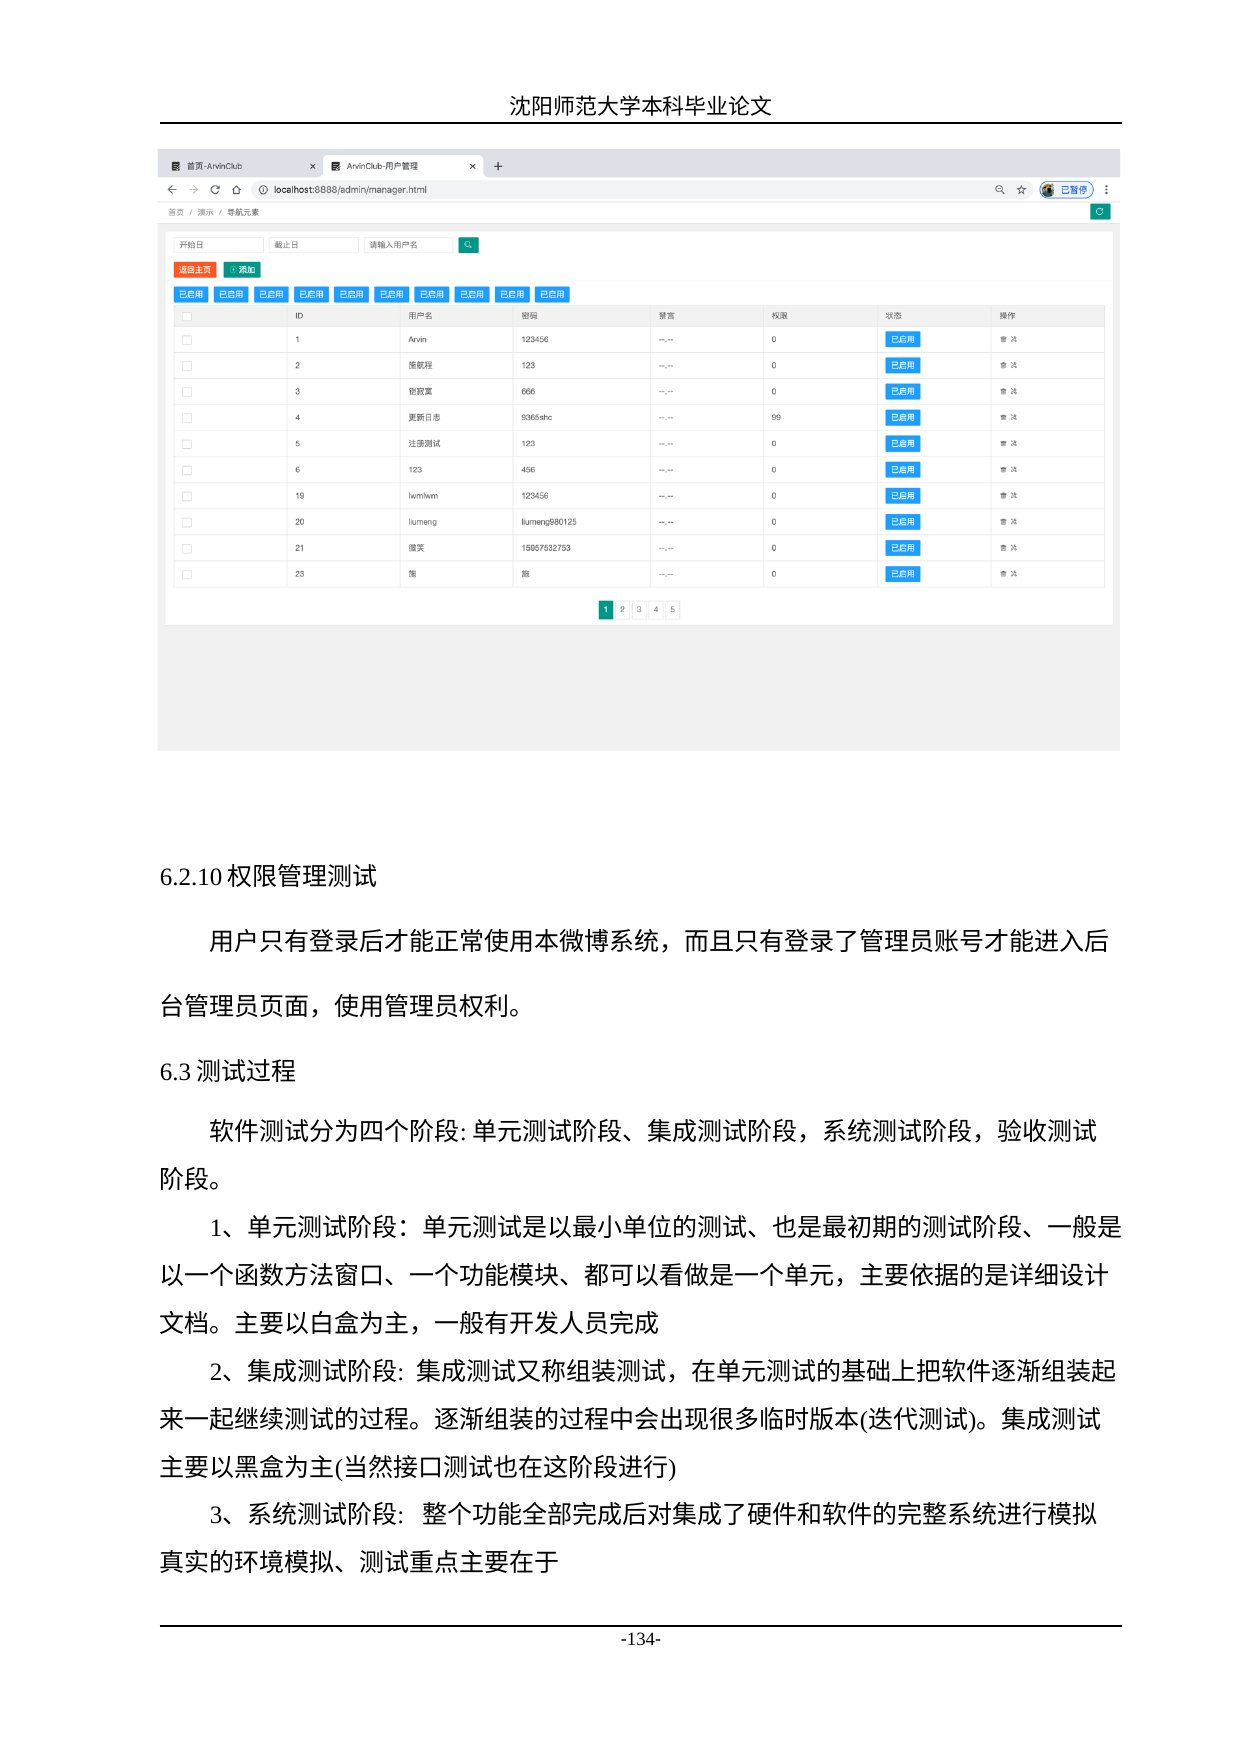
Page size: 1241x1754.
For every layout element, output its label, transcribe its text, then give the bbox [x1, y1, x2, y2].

text 1、单元测试阶段：单元测试是以最小单位的测试、也是最初期的测试阶段、一般是以一个函数方法窗口、一个功能模块、都可以看做是一个单元，主要依据的是详细设计文档。主要以白盒为主，一般有开发人员完成 [159, 1198, 1122, 1342]
text 软件测试分为四个阶段: 单元测试阶段、集成测试阶段，系统测试阶段，验收测试阶段。 [159, 1102, 1122, 1198]
picture [157, 149, 1121, 751]
text 用户只有登录后才能正常使用本微博系统，而且只有登录了管理员账号才能进入后台管理员页面，使用管理员权利。 [159, 907, 1122, 1037]
text 2、集成测试阶段: 集成测试又称组装测试，在单元测试的基础上把软件逐渐组装起来一起继续测试的过程。逐渐组装的过程中会出现很多临时版本(迭代测试)。集成测试主要以黑盒为主(当然接口测试也在这阶段进行) [159, 1342, 1122, 1486]
subtitle 6.2.10权限管理测试 [159, 842, 1122, 907]
subtitle 6.3测试过程 [159, 1037, 1122, 1102]
text 3、系统测试阶段: 整个功能全部完成后对集成了硬件和软件的完整系统进行模拟真实的环境模拟、测试重点主要在于 [159, 1486, 1122, 1581]
